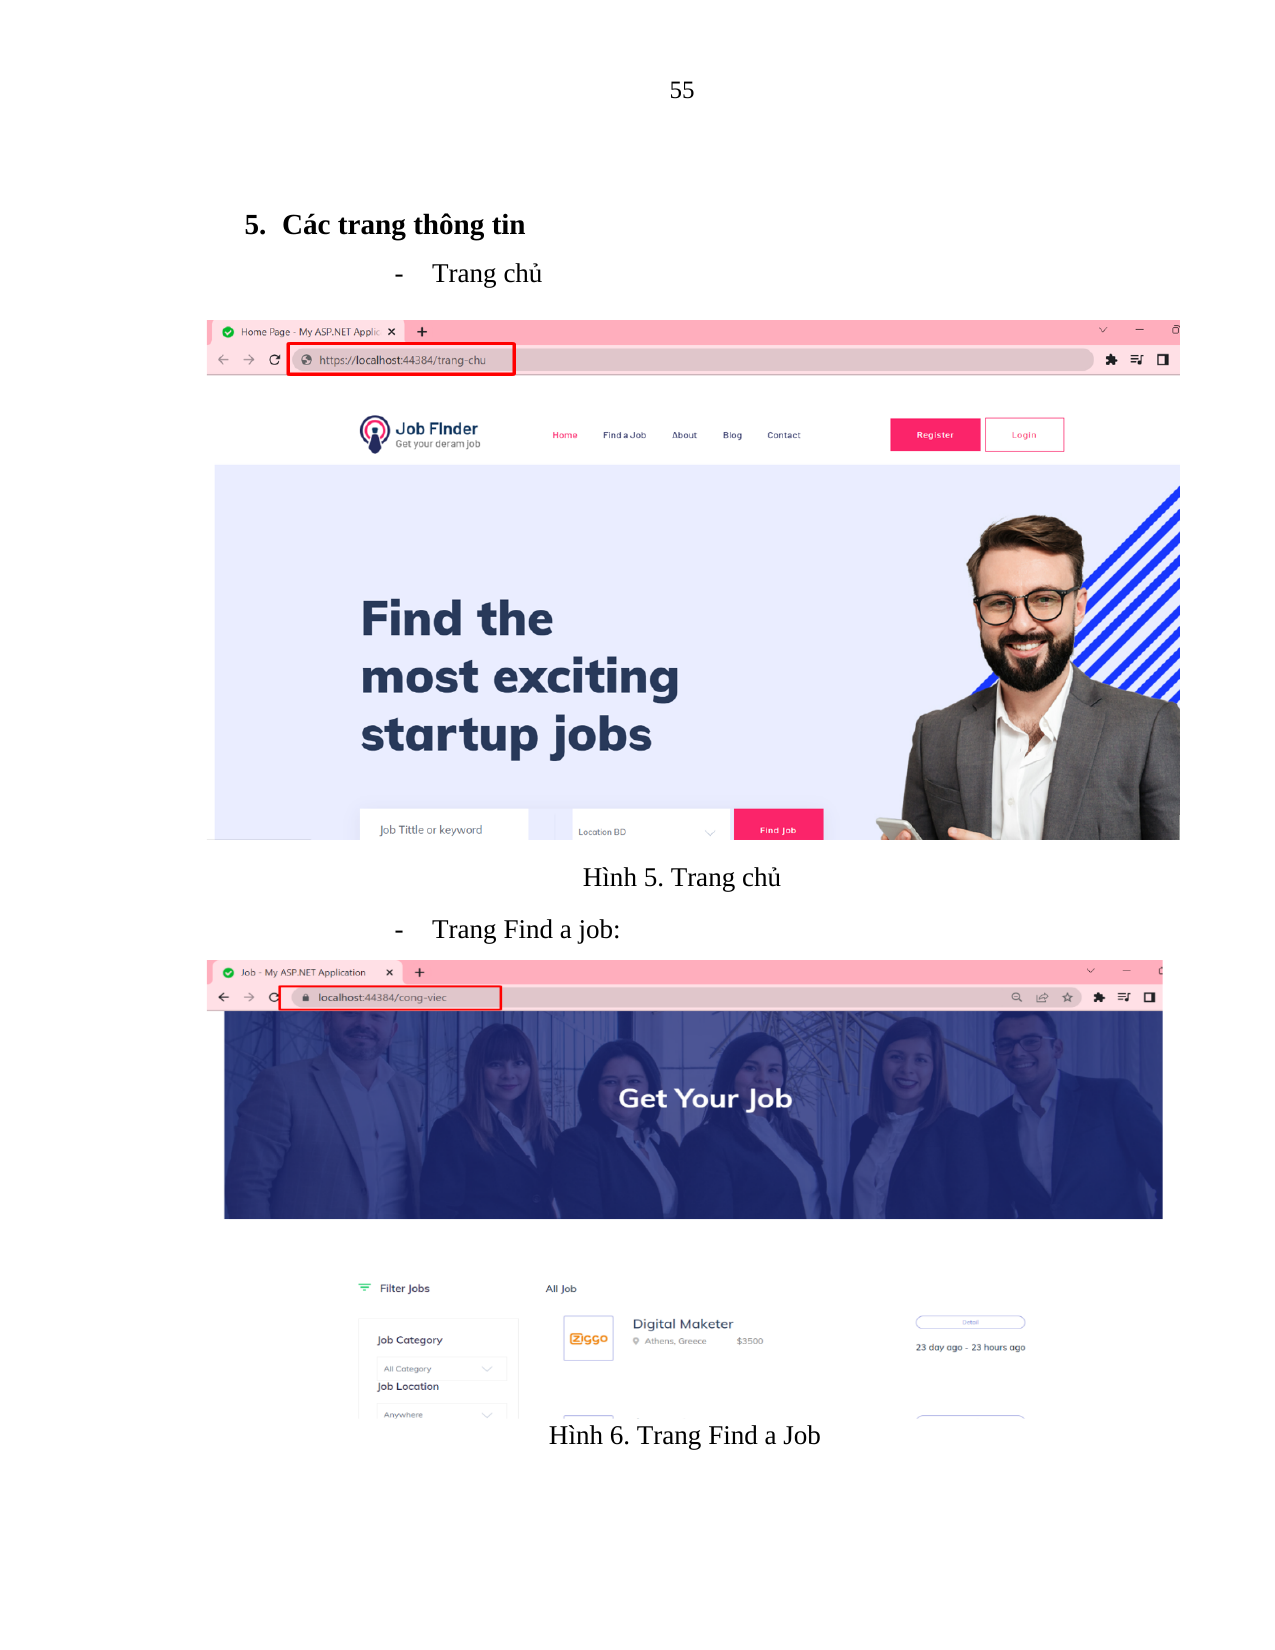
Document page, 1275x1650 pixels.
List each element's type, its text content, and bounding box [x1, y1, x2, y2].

list Các trang thông tin [244, 207, 1157, 240]
list Trang Find a job: [394, 913, 1157, 945]
picture [206, 960, 1163, 1418]
list Trang chủ [394, 257, 1157, 288]
picture [206, 320, 1182, 841]
